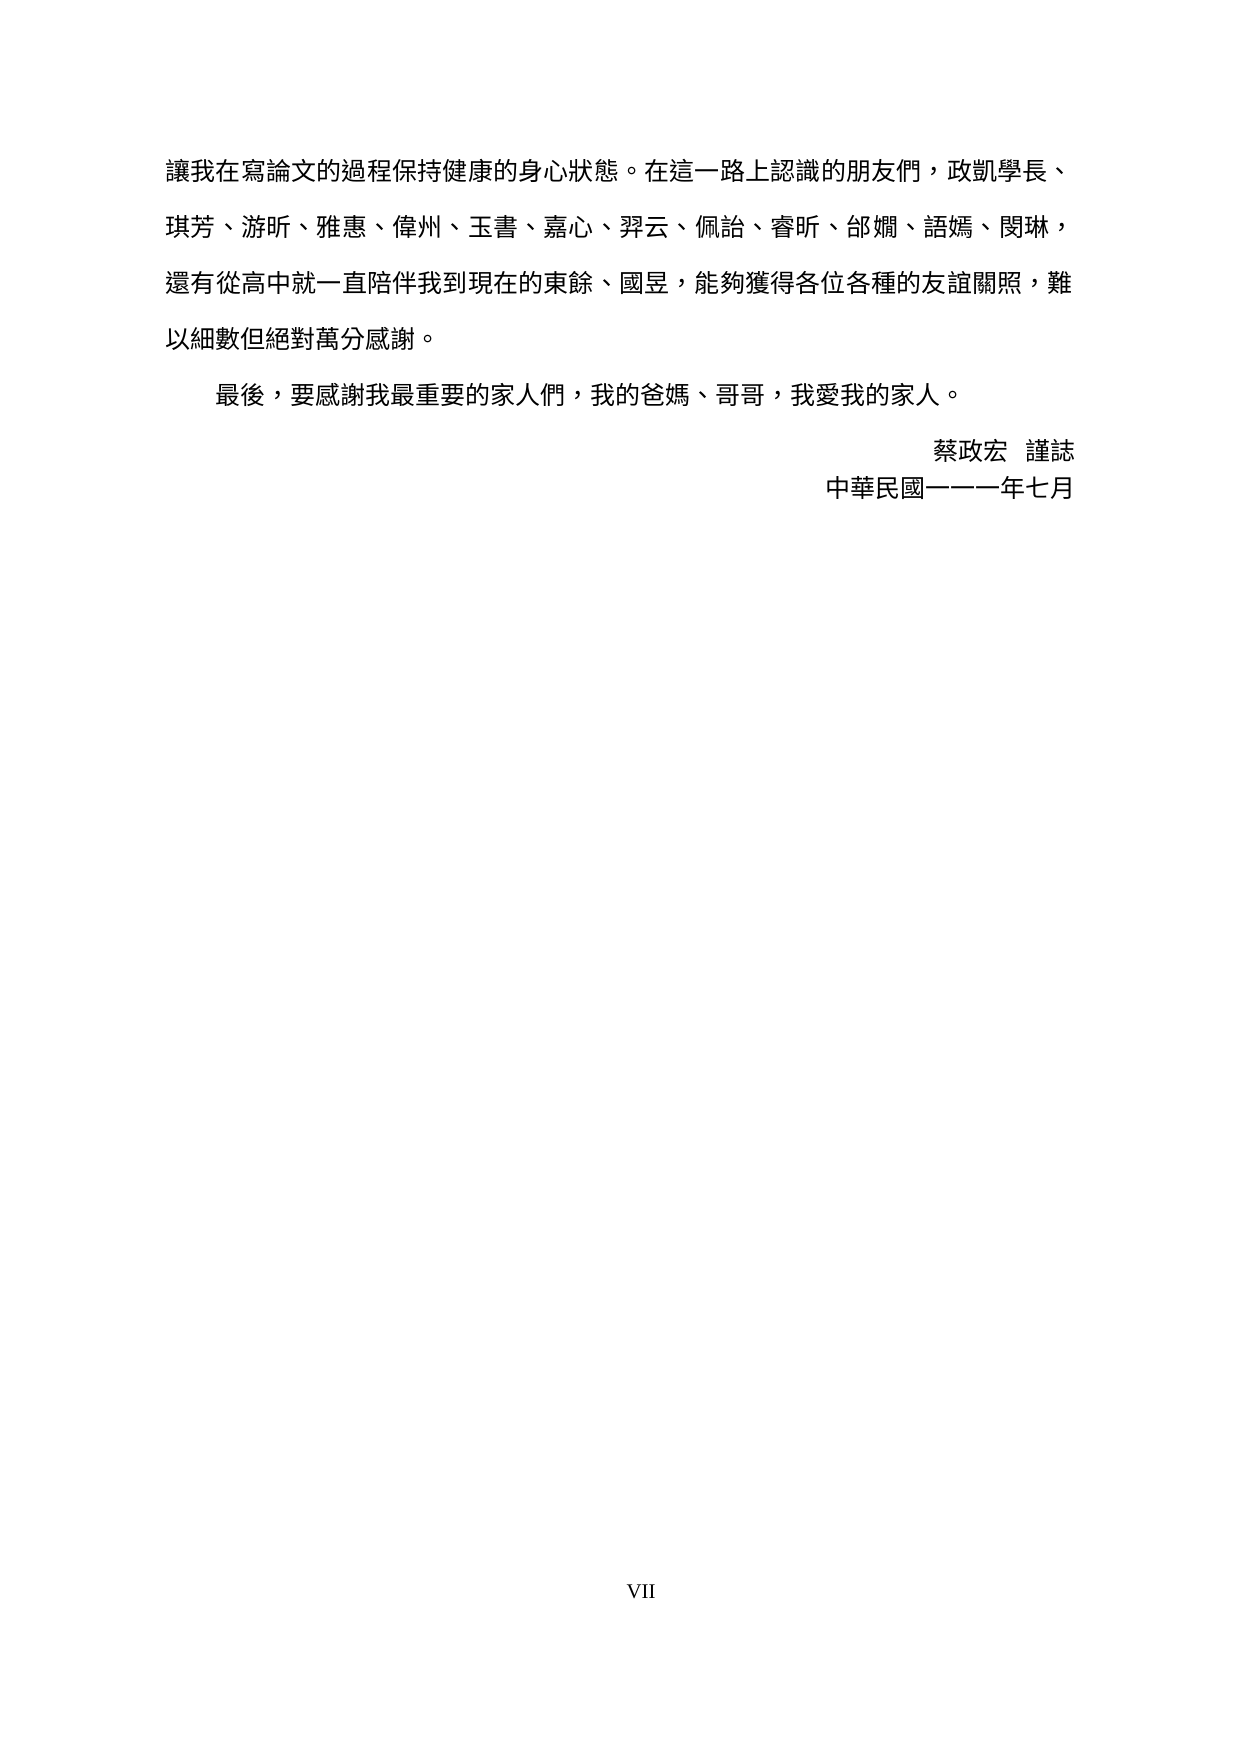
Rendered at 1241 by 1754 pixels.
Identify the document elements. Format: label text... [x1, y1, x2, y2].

text 蔡政宏 謹誌 [165, 431, 1075, 468]
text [165, 151, 1075, 357]
text 中華民國一一一年七月 [165, 468, 1075, 506]
text 最後，要感謝我最重要的家人們，我的爸媽、哥哥，我愛我的家人。 [165, 375, 1075, 412]
